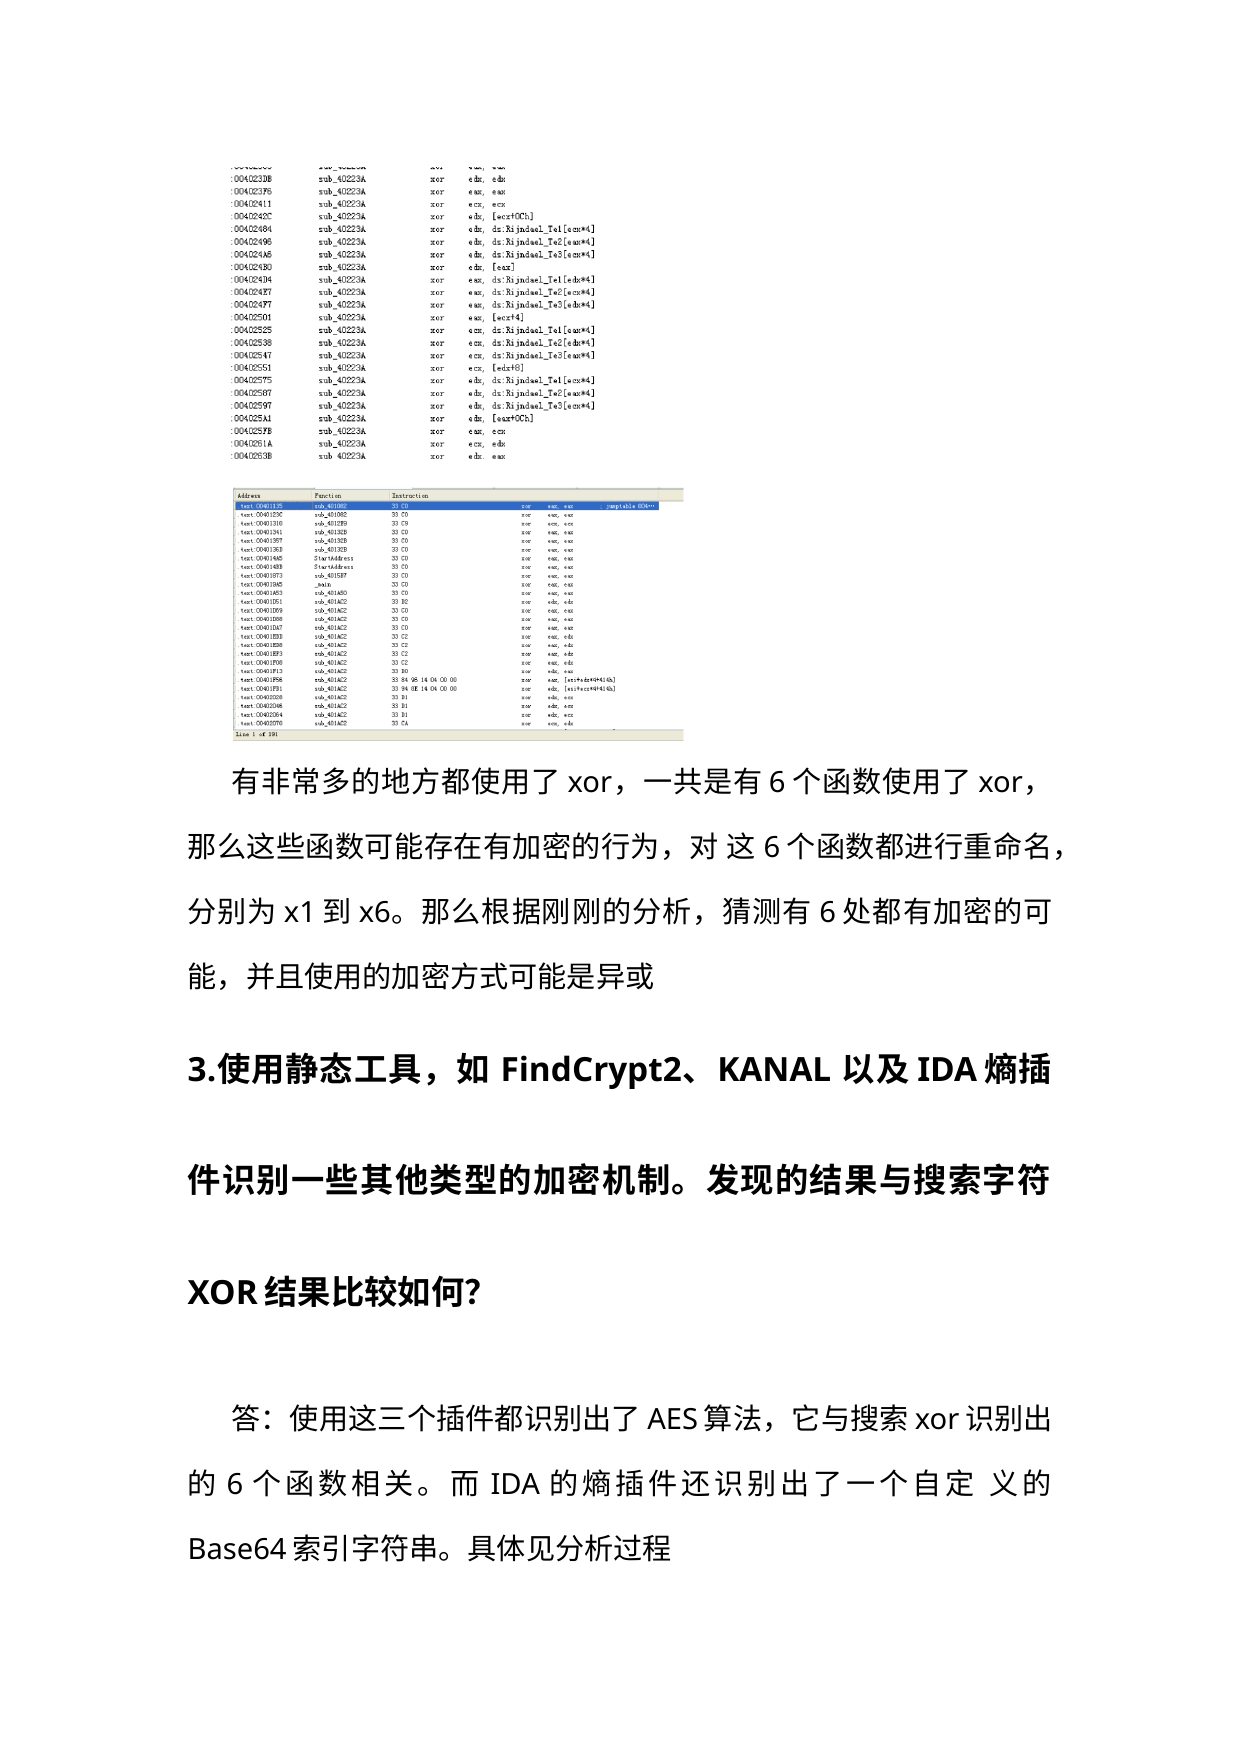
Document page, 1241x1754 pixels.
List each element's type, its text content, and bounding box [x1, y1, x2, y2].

text 有非常多的地方都使用了xor，一共是有6个函数使用了xor，那么这些函数可能存在有加密的行为，对 这6个函数都进行重命名，分别为x1到x6。那么根据刚刚的分析，猜测有6处都有加密的可能，并且使用的加密方式可能是异或 [187, 747, 1053, 1007]
picture [231, 162, 628, 459]
text 答：使用这三个插件都识别出了AES算法，它与搜索xor识别出的6个函数相关。而IDA的熵插件还识别出了一个自定 义的 Base64索引字符串。具体见分析过程 [187, 1384, 1053, 1579]
subtitle 3.使用静态工具，如 FindCrypt2、KANAL 以及IDA熵插件识别一些其他类型的加密机制。发现的结果与搜索字符 XOR结果比较如何？ [187, 1034, 1053, 1323]
picture [231, 487, 687, 742]
